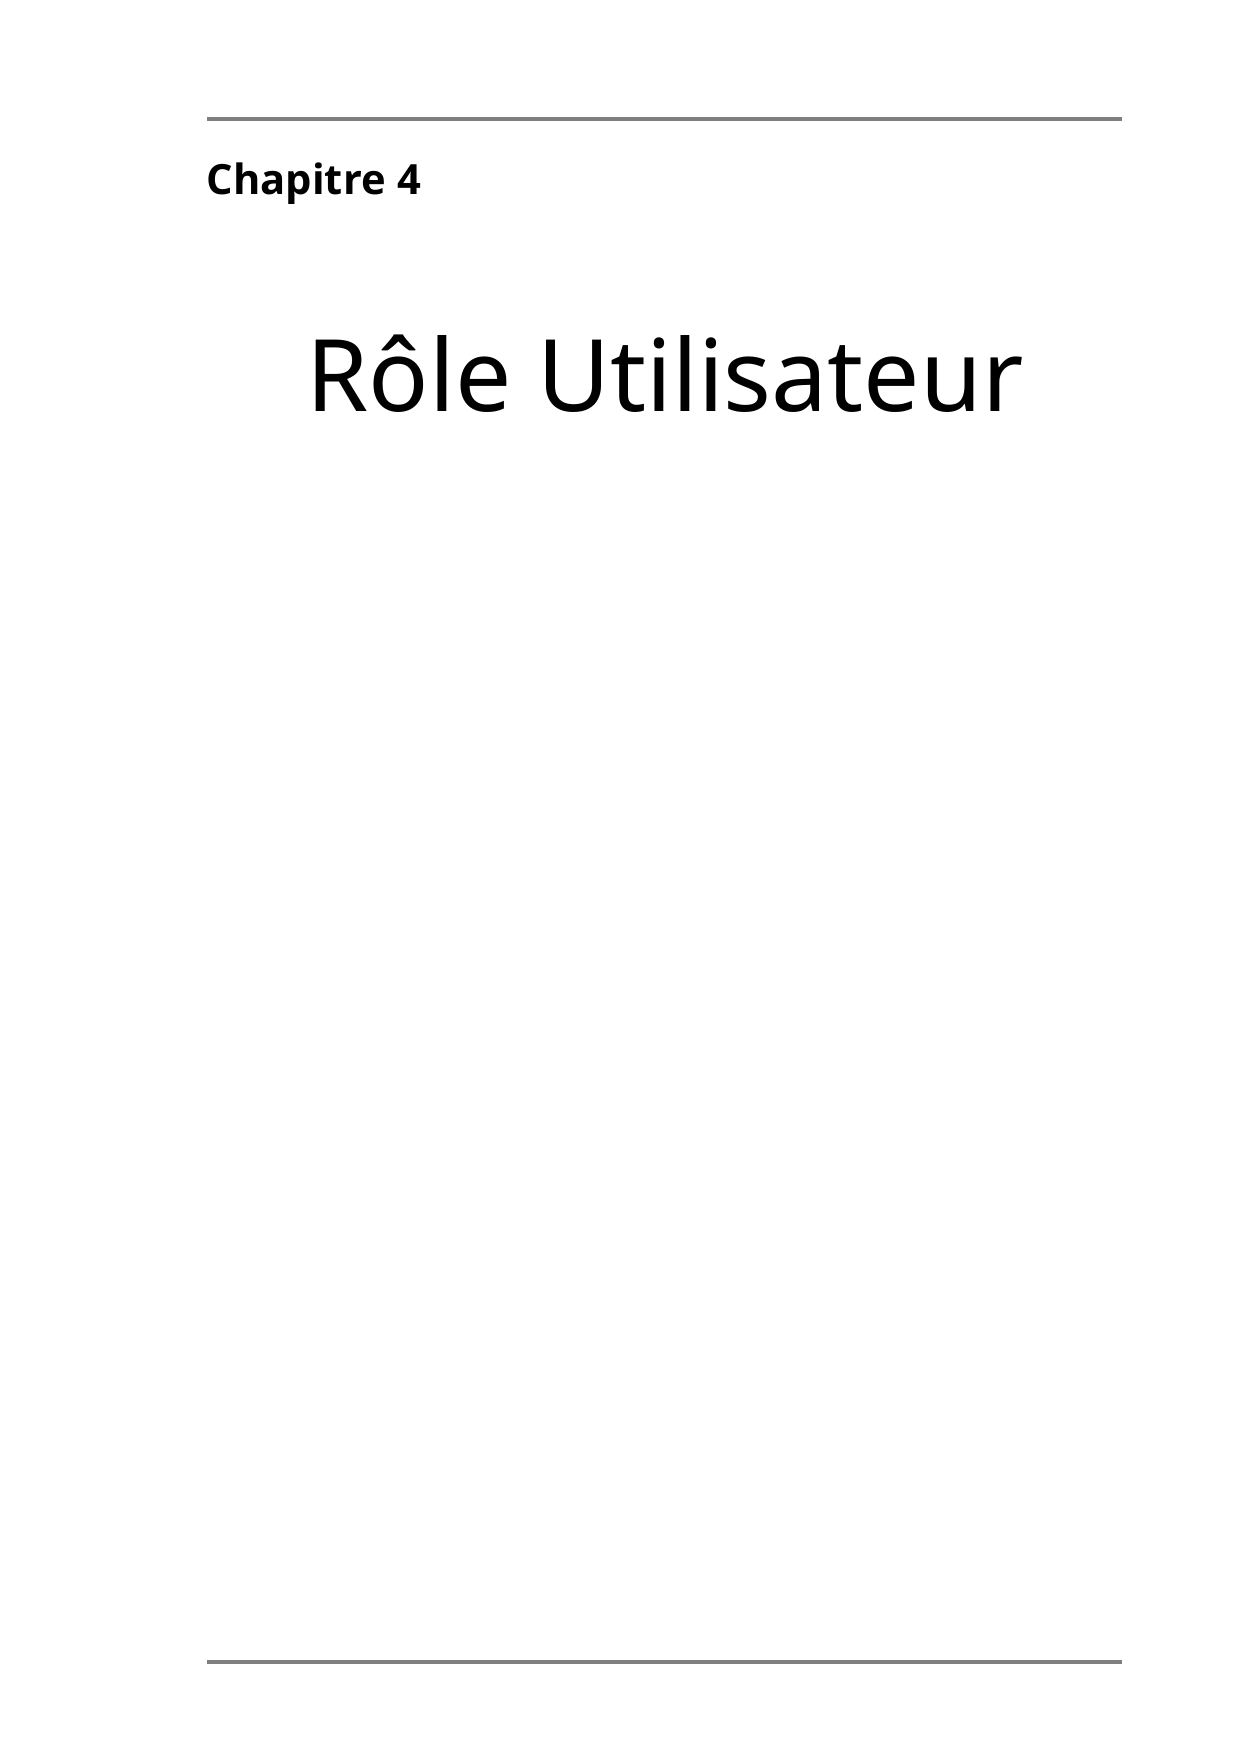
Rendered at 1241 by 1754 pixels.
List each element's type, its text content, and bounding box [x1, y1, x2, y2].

text Chapitre 4 [207, 150, 1124, 207]
text Rôle Utilisateur [207, 305, 1124, 441]
